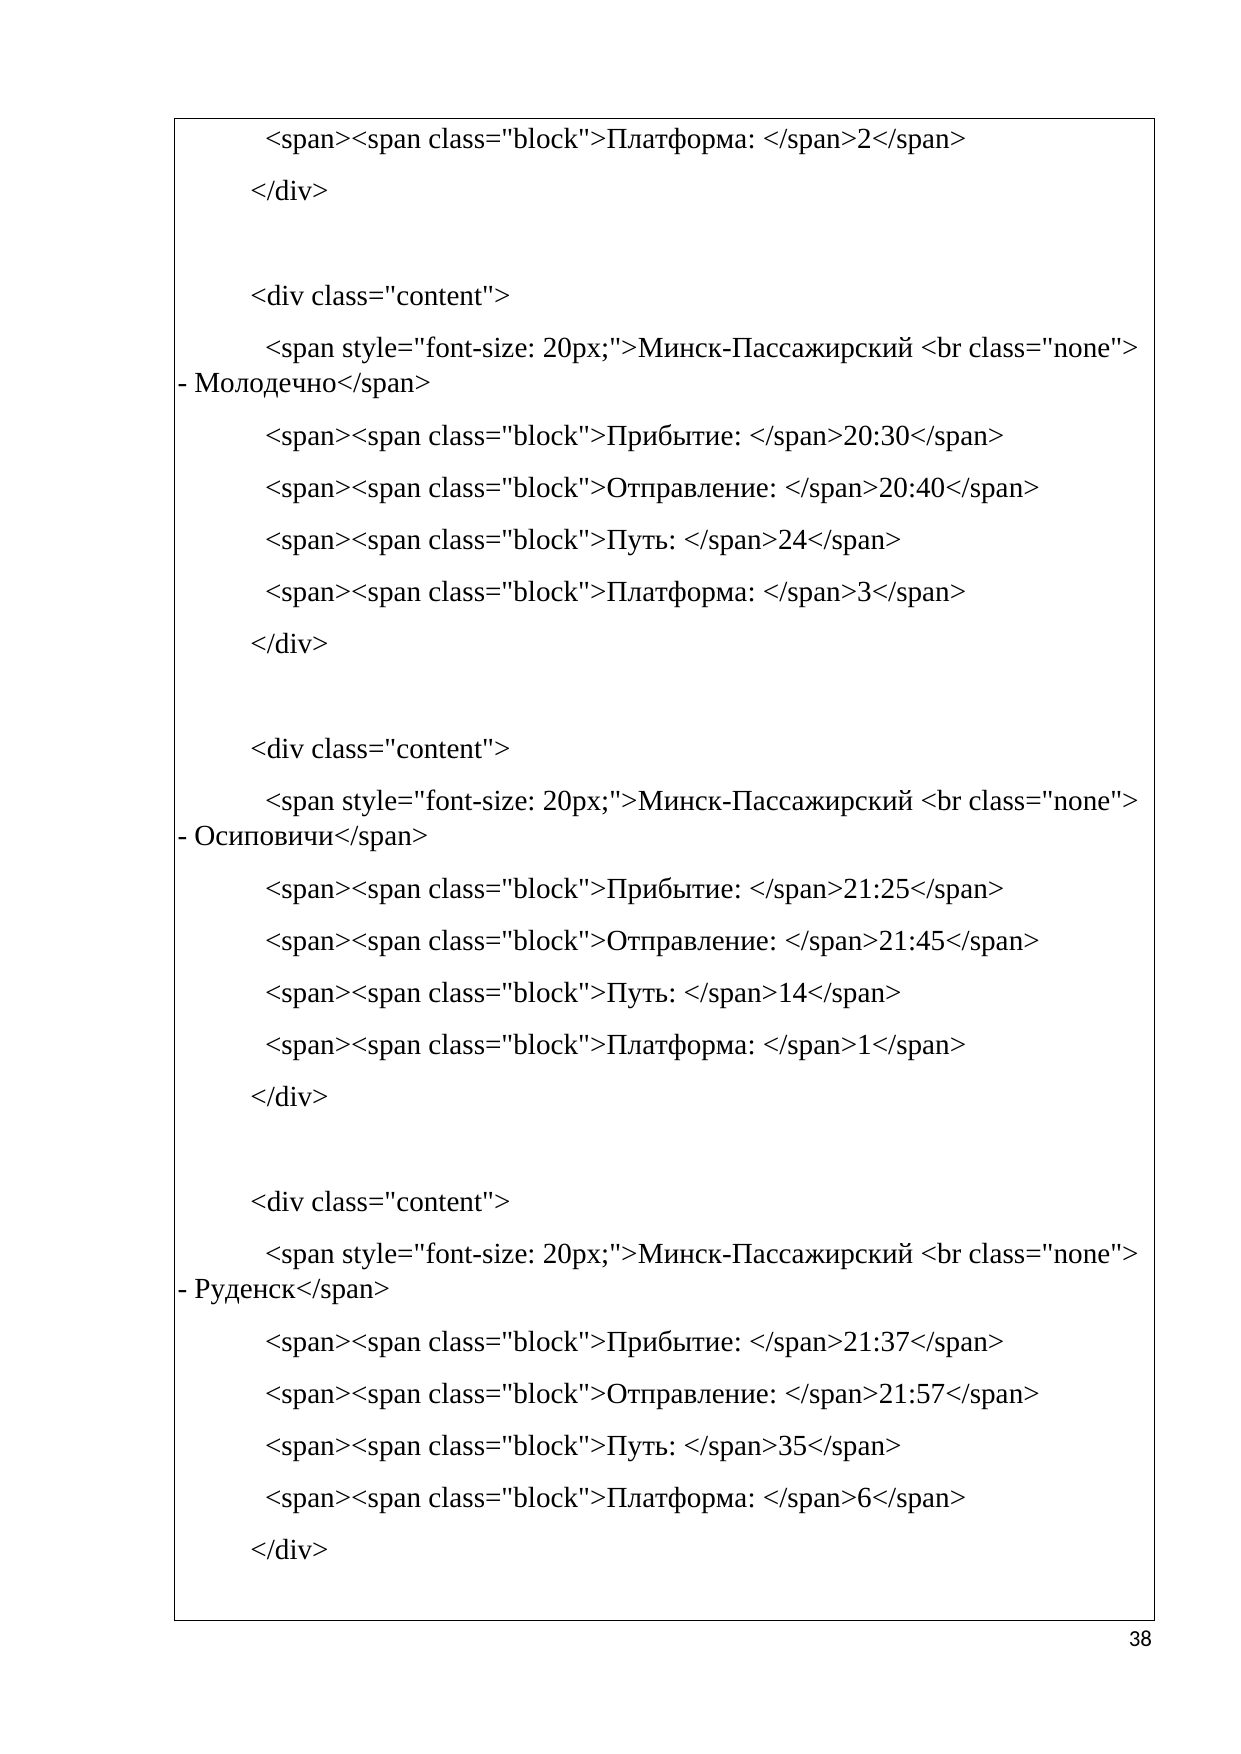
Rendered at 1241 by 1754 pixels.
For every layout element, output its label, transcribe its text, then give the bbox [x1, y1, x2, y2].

text <span><span class="block">Платформа: </span>6</span> [175, 1477, 1154, 1514]
text <span><span class="block">Путь: </span>14</span> [175, 972, 1154, 1009]
text </div> [175, 1529, 1154, 1566]
text <span><span class="block">Отправление: </span>21:57</span> [175, 1373, 1154, 1409]
text <span><span class="block">Отправление: </span>20:40</span> [175, 467, 1154, 503]
text <div class="content"> [175, 1181, 1154, 1217]
text <span><span class="block">Прибытие: </span>20:30</span> [175, 414, 1154, 451]
text <div class="content"> [175, 728, 1154, 764]
text <span><span class="block">Платформа: </span>3</span> [175, 571, 1154, 608]
text <span><span class="block">Платформа: </span>2</span> [175, 119, 1154, 155]
text <span><span class="block">Прибытие: </span>21:25</span> [175, 868, 1154, 904]
text </div> [175, 623, 1154, 660]
text </div> [175, 170, 1154, 207]
text <span><span class="block">Прибытие: </span>21:37</span> [175, 1321, 1154, 1357]
text <span><span class="block">Платформа: </span>1</span> [175, 1024, 1154, 1061]
text <span style="font-size: 20px;">Минск-Пассажирский <br class="none"> - Молодечно</span> [175, 327, 1154, 399]
text </div> [175, 1076, 1154, 1113]
text <div class="content"> [175, 275, 1154, 311]
text <span><span class="block">Путь: </span>24</span> [175, 519, 1154, 556]
text <span><span class="block">Путь: </span>35</span> [175, 1425, 1154, 1462]
text <span style="font-size: 20px;">Минск-Пассажирский <br class="none"> - Осиповичи</span> [175, 780, 1154, 852]
text <span style="font-size: 20px;">Минск-Пассажирский <br class="none"> - Руденск</span> [175, 1233, 1154, 1305]
text <span><span class="block">Отправление: </span>21:45</span> [175, 920, 1154, 956]
